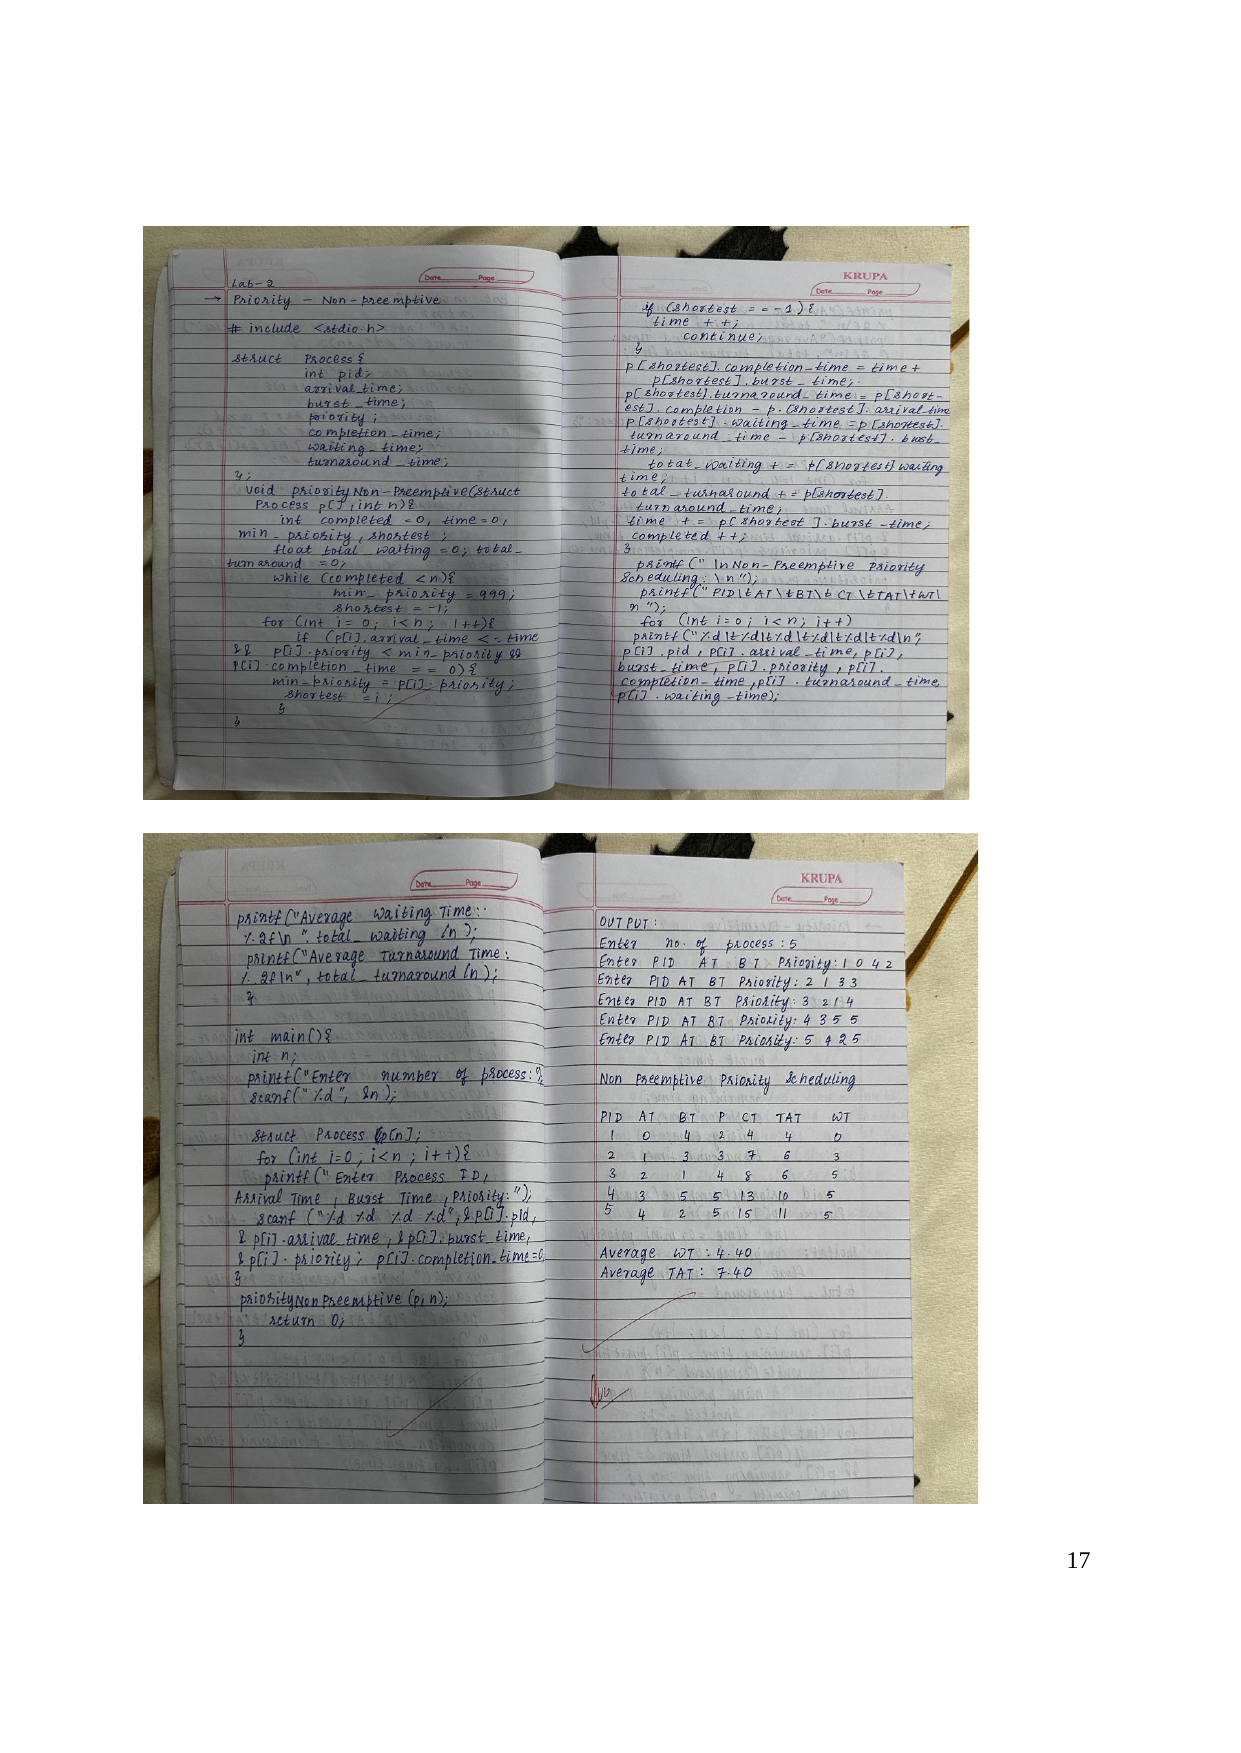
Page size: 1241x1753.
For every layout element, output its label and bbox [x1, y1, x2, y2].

picture [143, 833, 979, 1504]
picture [143, 226, 970, 800]
